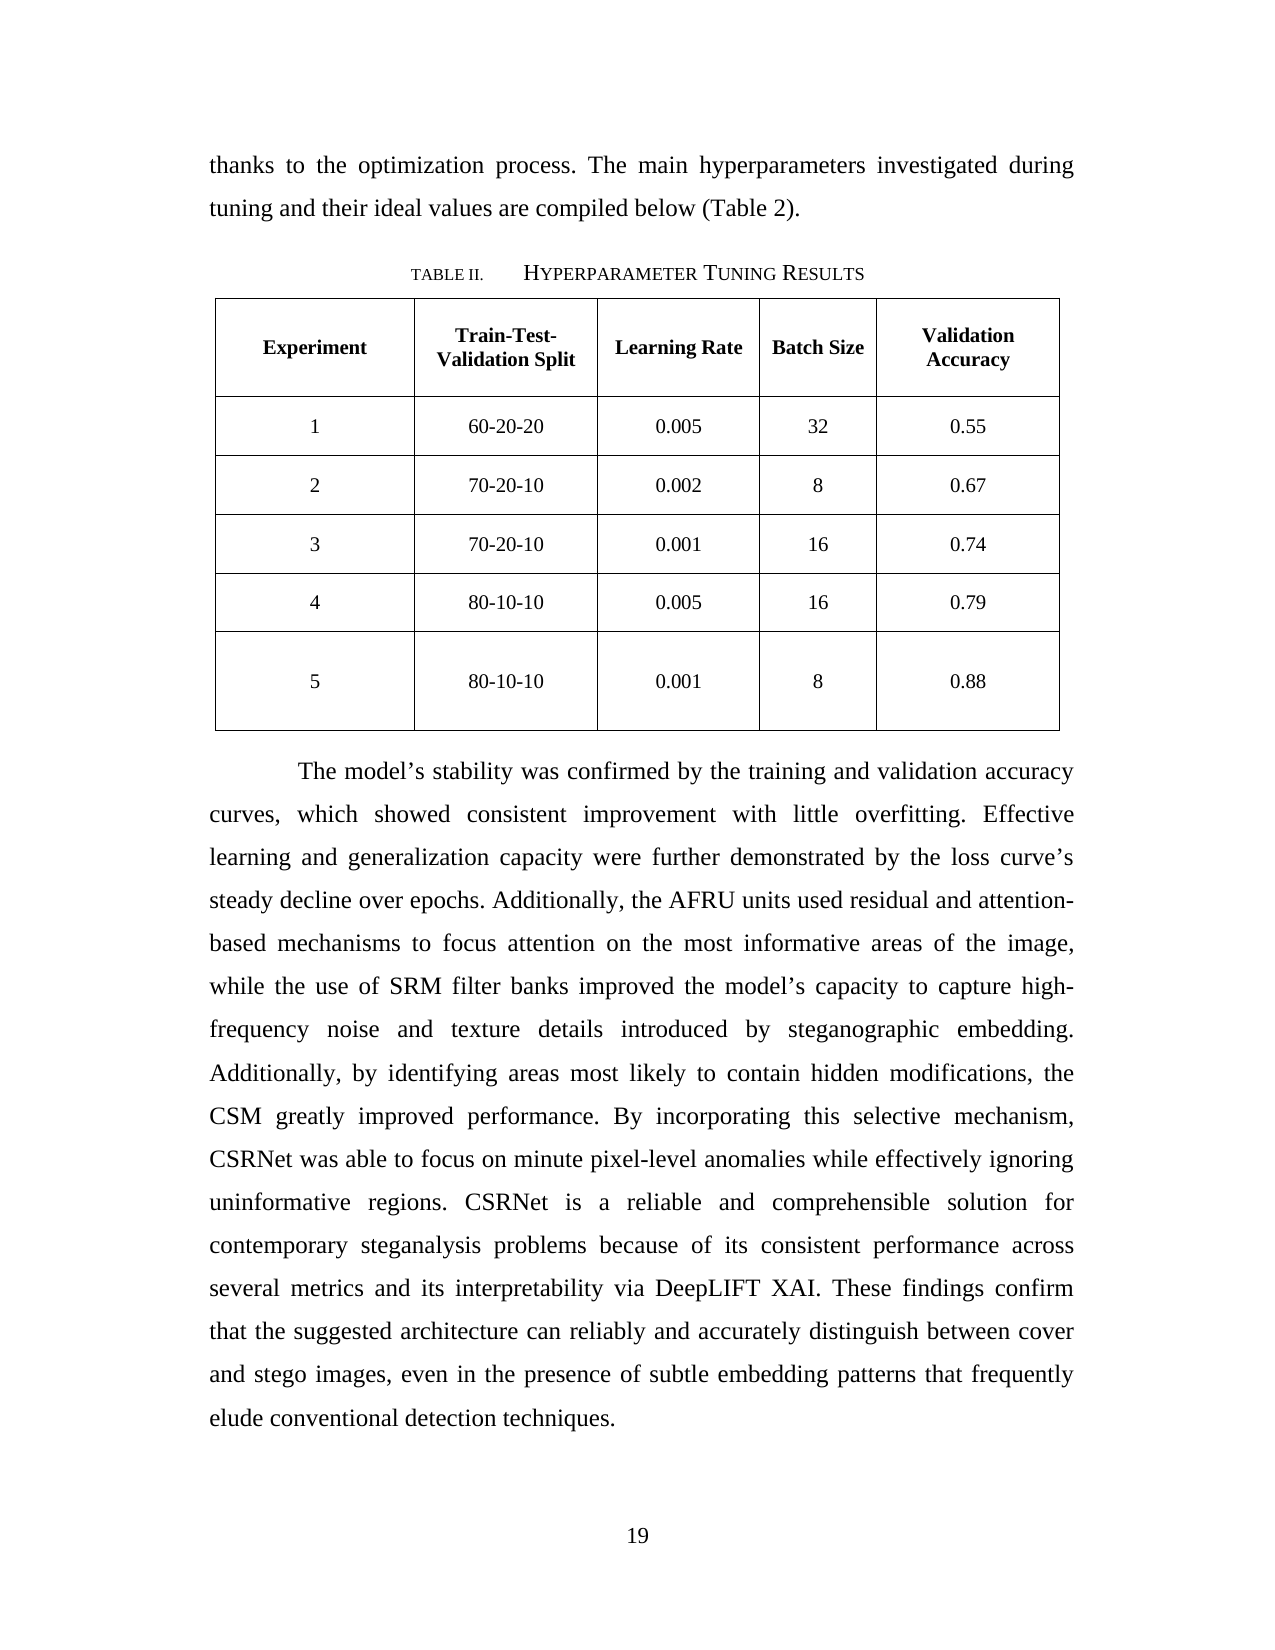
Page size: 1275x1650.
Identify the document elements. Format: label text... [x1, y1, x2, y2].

table_cell 5 [216, 632, 414, 730]
table_cell 4 [216, 574, 414, 631]
table_cell 80-10-10 [415, 632, 597, 730]
table_header Batch Size [760, 299, 876, 396]
list The model’s stability was confirmed by the training and validation accuracy curves, which showed consistent improvement with little overfitting. Effective learning and generalization capacity were further demonstrated by the loss curve’s steady decline over epochs. Additionally, the AFRU units used residual and attention-based mechanisms to focus attention on the most informative areas of the image, while the use of SRM filter banks improved the model’s capacity to capture high-frequency noise and texture details introduced by steganographic embedding. Additionally, by identifying areas most likely to contain hidden modifications, the CSM greatly improved performance. By incorporating this selective mechanism, CSRNet was able to focus on minute pixel-level anomalies while effectively ignoring uninformative regions. CSRNet is a reliable and comprehensible solution for contemporary steganalysis problems because of its consistent performance across several metrics and its interpretability via DeepLIFT XAI. These findings confirm that the suggested architecture can reliably and accurately distinguish between cover and stego images, even in the presence of subtle embedding patterns that frequently elude conventional detection techniques. [209, 756, 1075, 1431]
table_cell 0.001 [598, 515, 759, 572]
table_header Train-Test- Validation Split [415, 299, 597, 396]
table_cell 2 [216, 456, 414, 513]
table_cell 8 [760, 632, 876, 730]
table_header Validation Accuracy [877, 299, 1059, 396]
table_cell 0.55 [877, 397, 1059, 455]
table_header Learning Rate [598, 299, 759, 396]
table_cell 1 [216, 397, 414, 455]
table_cell 70-20-10 [415, 456, 597, 513]
table_cell 16 [760, 574, 876, 631]
table_cell 0.79 [877, 574, 1059, 631]
table_header Experiment [216, 299, 414, 396]
table_cell 3 [216, 515, 414, 572]
table_cell 8 [760, 456, 876, 513]
table_cell 0.005 [598, 397, 759, 455]
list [209, 150, 1075, 222]
table_cell 0.005 [598, 574, 759, 631]
table_cell 0.88 [877, 632, 1059, 730]
table_cell 0.67 [877, 456, 1059, 513]
table_cell 16 [760, 515, 876, 572]
text Hyperparameter Tuning Results [150, 261, 1125, 285]
table_cell 80-10-10 [415, 574, 597, 631]
table_cell 0.002 [598, 456, 759, 513]
table_cell 0.001 [598, 632, 759, 730]
table_cell 32 [760, 397, 876, 455]
table_cell 60-20-20 [415, 397, 597, 455]
table_cell 0.74 [877, 515, 1059, 572]
table_cell 70-20-10 [415, 515, 597, 572]
